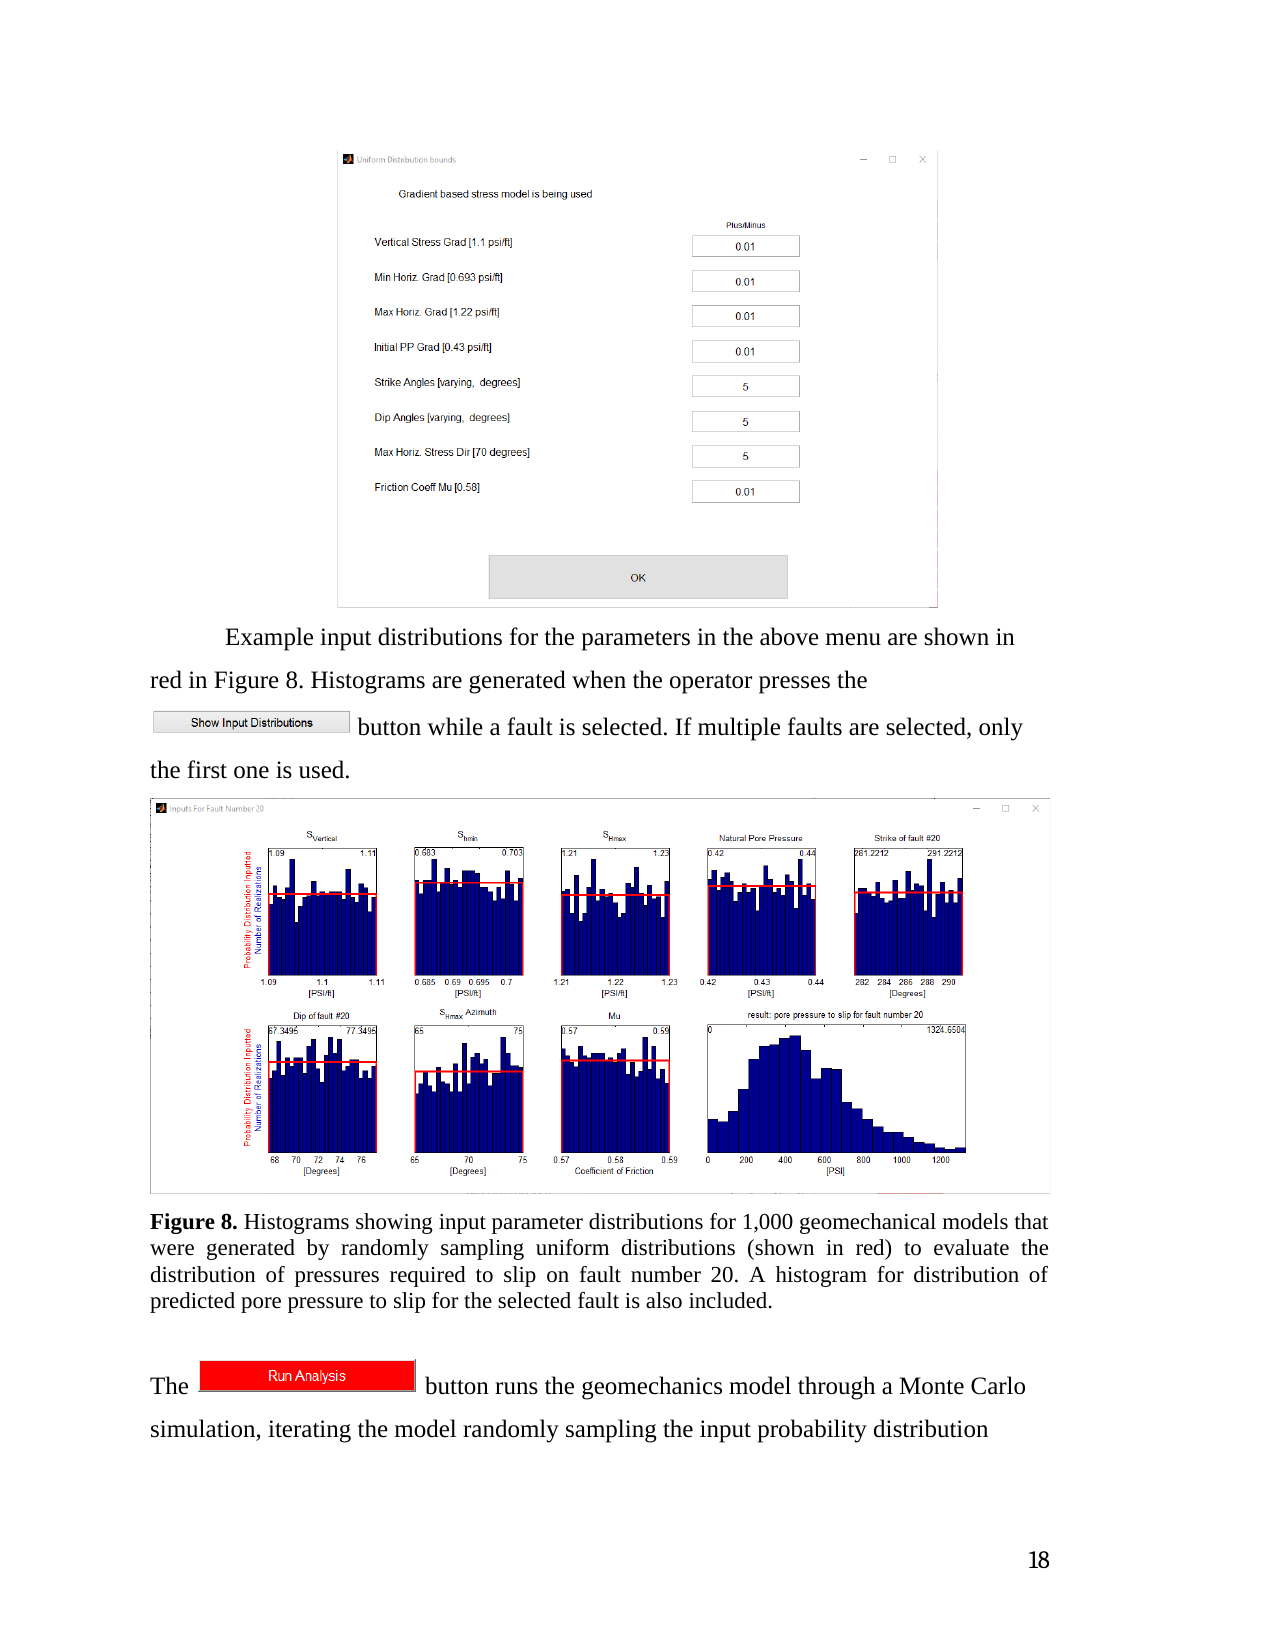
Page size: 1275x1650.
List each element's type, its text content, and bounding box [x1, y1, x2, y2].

picture [195, 1356, 419, 1395]
picture [337, 150, 938, 608]
text Example input distributions for the parameters in the above menu are shown in red in Figure 8. Histograms are generated when the operator presses the button while a fault is selected. If multiple faults are selected, only the first one is used. [150, 622, 1050, 784]
text Figure 8. Histograms showing input parameter distributions for 1,000 geomechanical models that were generated by randomly sampling uniform distributions (shown in red) to evaluate the distribution of pressures required to slip on fault number 20. A histogram for distribution of predicted pore pressure to slip for the selected fault is also included. [150, 1208, 1050, 1313]
picture [150, 798, 1050, 1194]
picture [150, 707, 352, 736]
